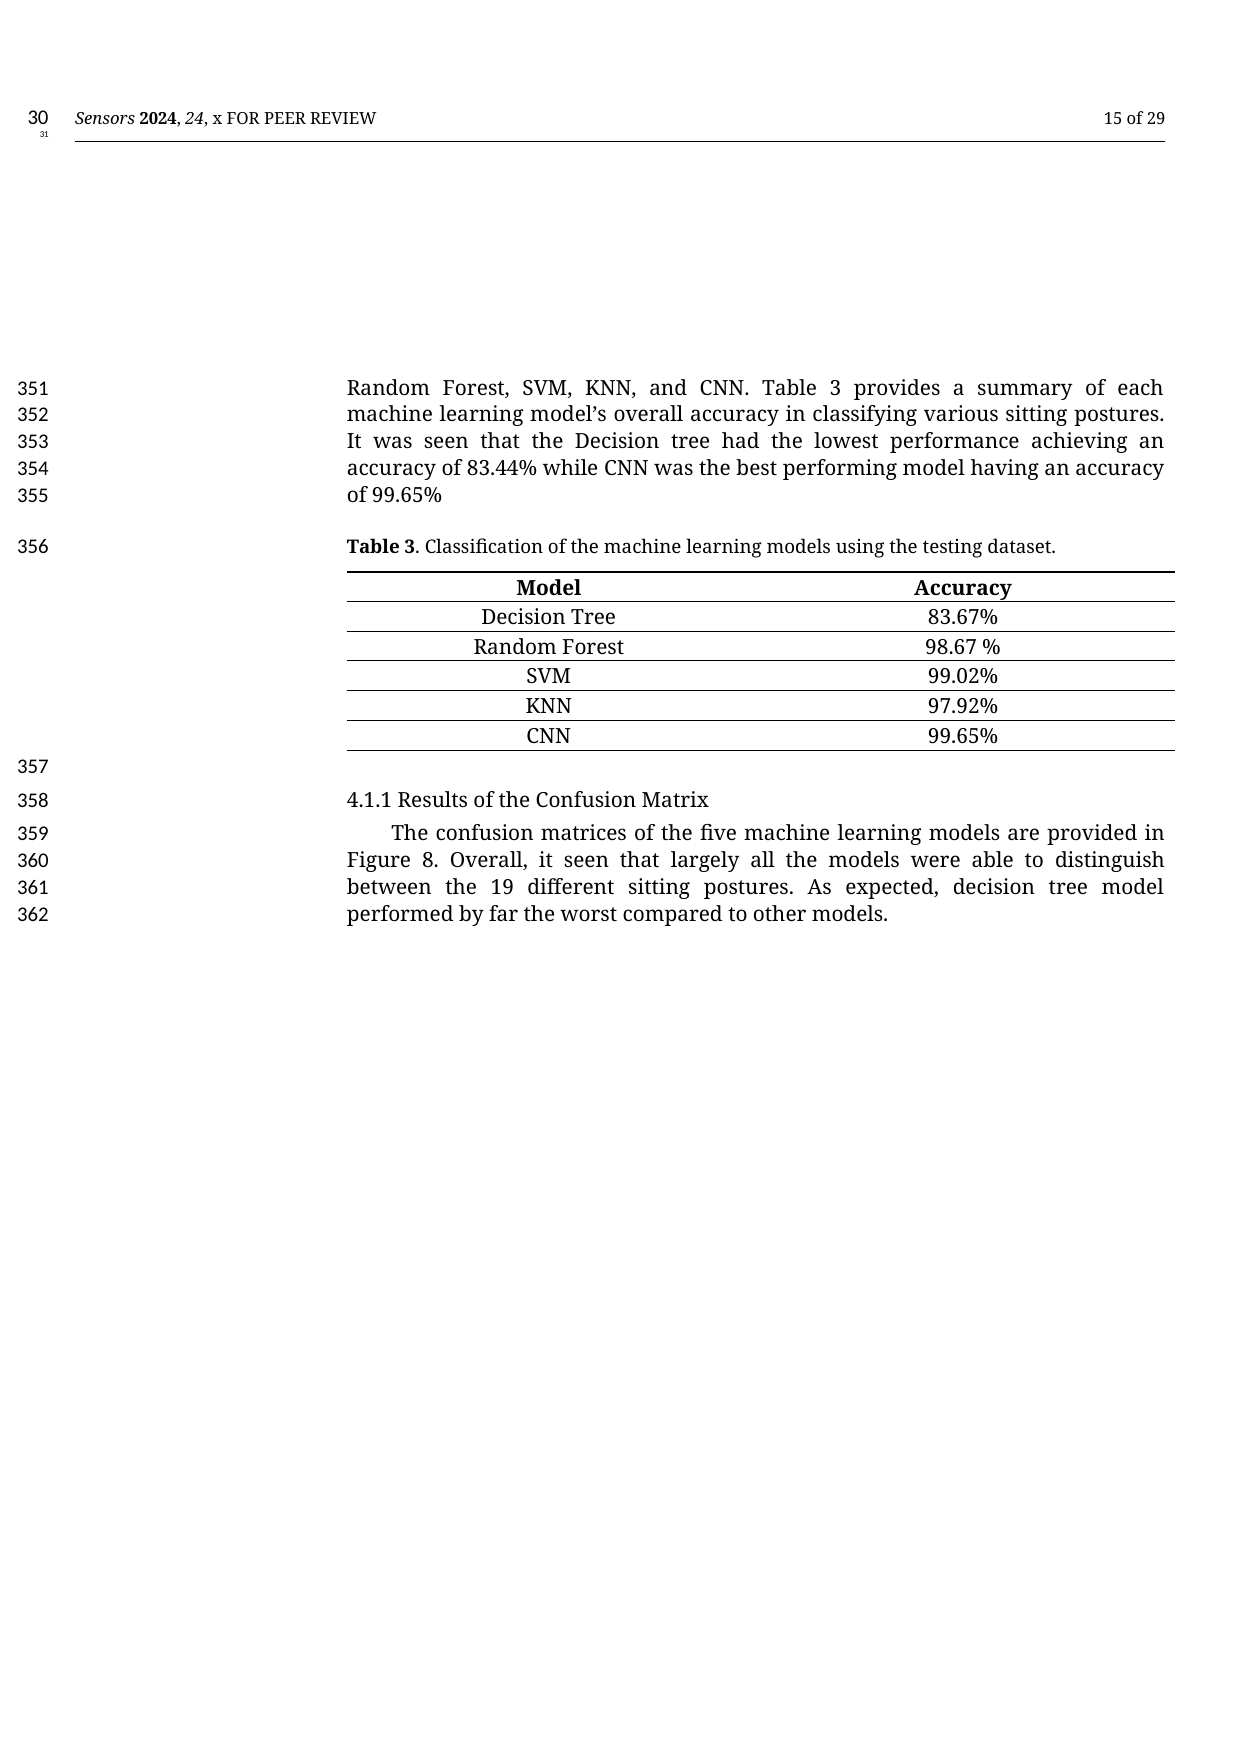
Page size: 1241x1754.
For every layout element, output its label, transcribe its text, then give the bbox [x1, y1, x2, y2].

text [347, 374, 1165, 509]
table_cell CNN [347, 721, 750, 750]
text Table 3. Classification of the machine learning models using the testing dataset. [347, 534, 1165, 558]
table_cell 98.67 % [750, 632, 1175, 660]
table_cell SVM [347, 661, 750, 690]
table_cell KNN [347, 691, 750, 720]
table_header Accuracy [750, 573, 1175, 601]
table_cell Decision Tree [347, 602, 750, 631]
table_cell 99.02% [750, 661, 1175, 690]
table_cell 99.65% [750, 721, 1175, 750]
table_cell 83.67% [750, 602, 1175, 631]
subtitle 4.1.1 Results of the Confusion Matrix [347, 786, 1165, 813]
table_cell 97.92% [750, 691, 1175, 720]
table_header Model [347, 573, 750, 601]
text The confusion matrices of the five machine learning models are provided in Figure 8. Overall, it seen that largely all the models were able to distinguish between the 19 different sitting postures. As expected, decision tree model performed by far the worst compared to other models. [347, 819, 1165, 927]
table_cell Random Forest [347, 632, 750, 660]
